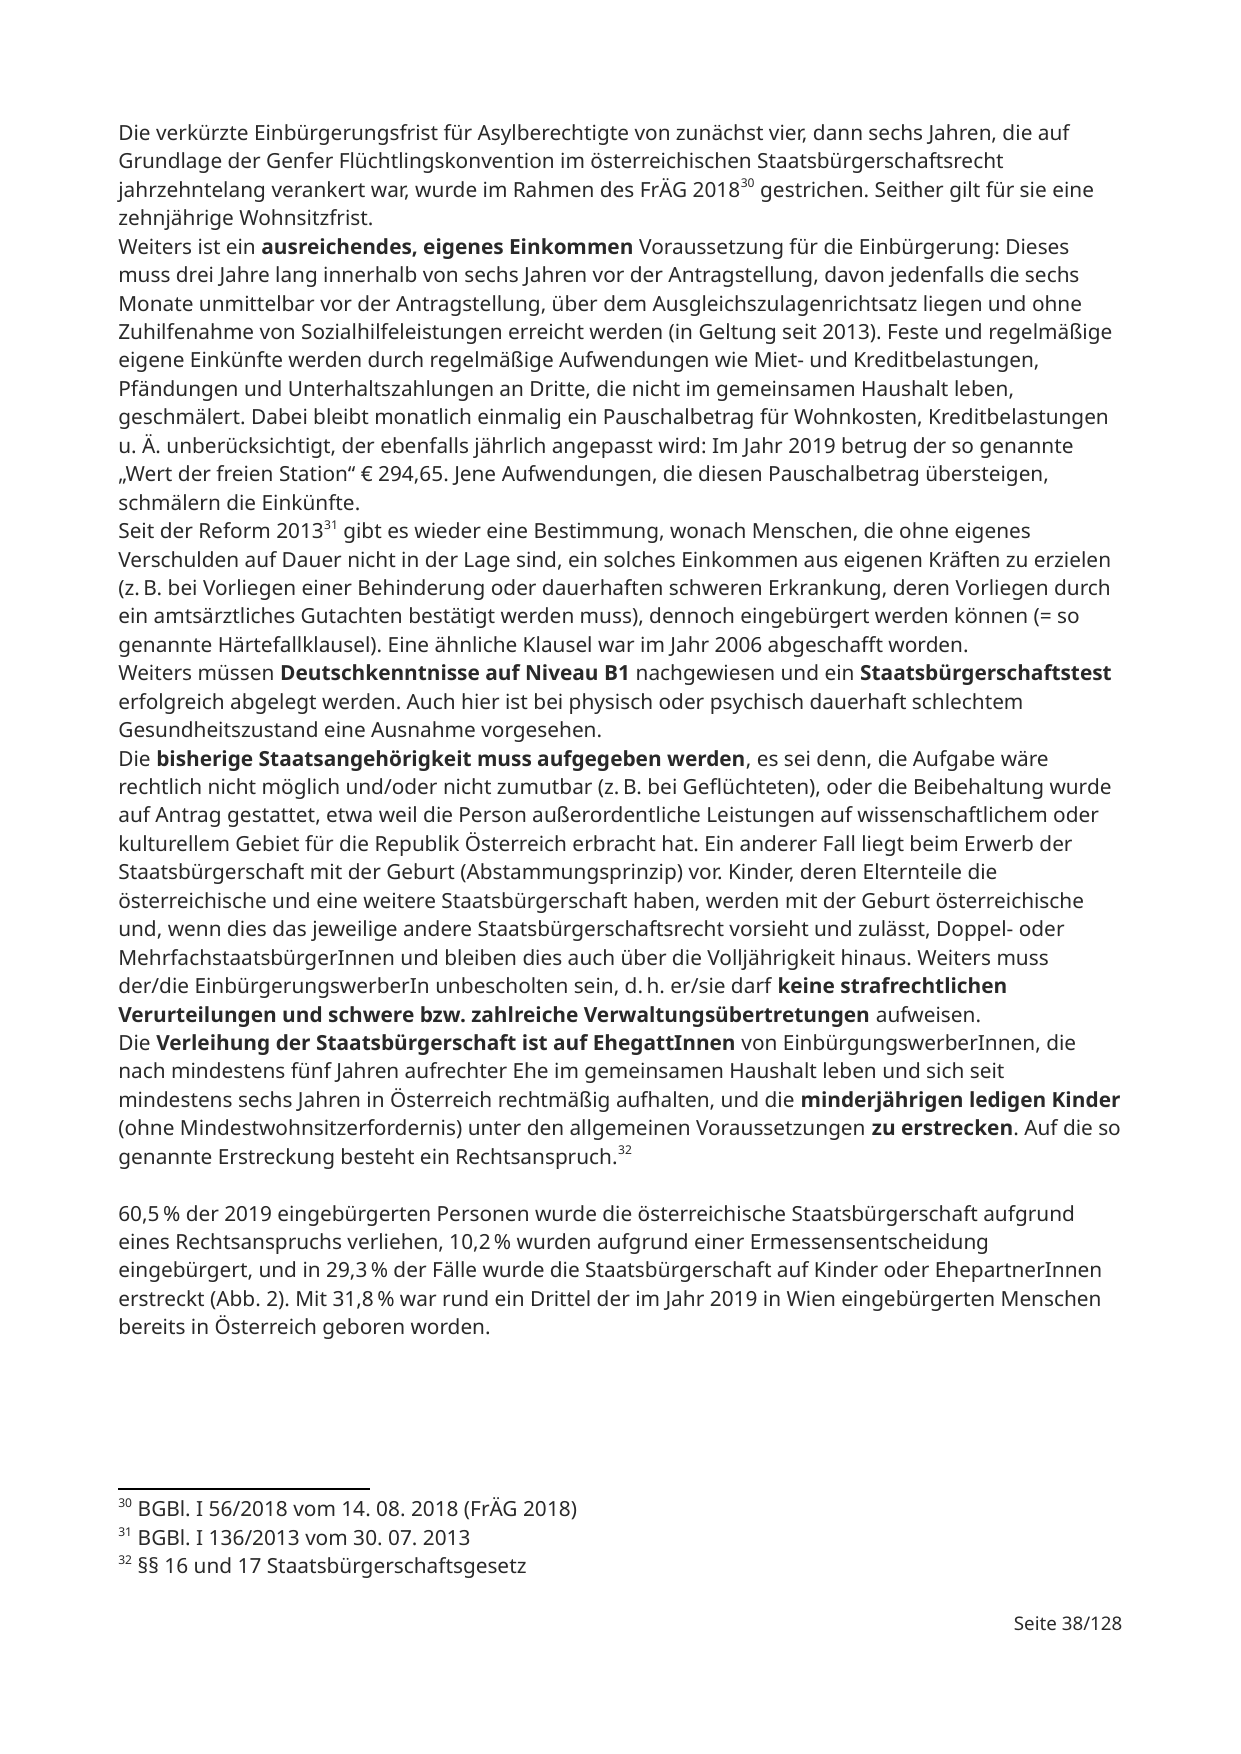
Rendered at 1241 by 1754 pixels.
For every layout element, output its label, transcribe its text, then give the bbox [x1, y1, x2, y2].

text Weiters ist ein ausreichendes, eigenes Einkommen Voraussetzung für die Einbürgerung: Dieses muss drei Jahre lang innerhalb von sechs Jahren vor der Antragstellung, davon jedenfalls die sechs Monate unmittelbar vor der Antragstellung, über dem Ausgleichszulagenrichtsatz liegen und ohne Zuhilfenahme von Sozialhilfeleistungen erreicht werden (in Geltung seit 2013). Feste und regelmäßige eigene Einkünfte werden durch regelmäßige Aufwendungen wie Miet- und Kreditbelastungen, Pfändungen und Unterhaltszahlungen an Dritte, die nicht im gemeinsamen Haushalt leben, geschmälert. Dabei bleibt monatlich einmalig ein Pauschalbetrag für Wohnkosten, Kreditbelastungen u. Ä. unberücksichtigt, der ebenfalls jährlich angepasst wird: Im Jahr 2019 betrug der so genannte „Wert der freien Station“ € 294,65. Jene Aufwendungen, die diesen Pauschalbetrag übersteigen, schmälern die Einkünfte. [118, 232, 1122, 516]
text 60,5 % der 2019 eingebürgerten Personen wurde die österreichische Staatsbürgerschaft aufgrund eines Rechtsanspruchs verliehen, 10,2 % wurden aufgrund einer Ermessensentscheidung eingebürgert, und in 29,3 % der Fälle wurde die Staatsbürgerschaft auf Kinder oder EhepartnerInnen erstreckt (Abb. 2). Mit 31,8 % war rund ein Drittel der im Jahr 2019 in Wien eingebürgerten Menschen bereits in Österreich geboren worden. [118, 1199, 1122, 1341]
text Weiters müssen Deutschkenntnisse auf Niveau B1 nachgewiesen und ein Staatsbürgerschaftstest erfolgreich abgelegt werden. Auch hier ist bei physisch oder psychisch dauerhaft schlechtem Gesundheitszustand eine Ausnahme vorgesehen. [118, 658, 1122, 744]
text Die bisherige Staatsangehörigkeit muss aufgegeben werden, es sei denn, die Aufgabe wäre rechtlich nicht möglich und/oder nicht zumutbar (z. B. bei Geflüchteten), oder die Beibehaltung wurde auf Antrag gestattet, etwa weil die Person außerordentliche Leistungen auf wissenschaftlichem oder kulturellem Gebiet für die Republik Österreich erbracht hat. Ein anderer Fall liegt beim Erwerb der Staatsbürgerschaft mit der Geburt (Abstammungsprinzip) vor. Kinder, deren Elternteile die österreichische und eine weitere Staatsbürgerschaft haben, werden mit der Geburt österreichische und, wenn dies das jeweilige andere Staatsbürgerschaftsrecht vorsieht und zulässt, Doppel- oder MehrfachstaatsbürgerInnen und bleiben dies auch über die Volljährigkeit hinaus. Weiters muss der/die EinbürgerungswerberIn unbescholten sein, d. h. er/sie darf keine strafrechtlichen Verurteilungen und schwere bzw. zahlreiche Verwaltungsübertretungen aufweisen. [118, 744, 1122, 1028]
text Seit der Reform 2013 gibt es wieder eine Bestimmung, wonach Menschen, die ohne eigenes Verschulden auf Dauer nicht in der Lage sind, ein solches Einkommen aus eigenen Kräften zu erzielen (z. B. bei Vorliegen einer Behinderung oder dauerhaften schweren Erkrankung, deren Vorliegen durch ein amtsärztliches Gutachten bestätigt werden muss), dennoch eingebürgert werden können (= so genannte Härtefallklausel). Eine ähnliche Klausel war im Jahr 2006 abgeschafft worden. [118, 516, 1122, 658]
text Die verkürzte Einbürgerungsfrist für Asylberechtigte von zunächst vier, dann sechs Jahren, die auf Grundlage der Genfer Flüchtlingskonvention im österreichischen Staatsbürgerschaftsrecht jahrzehntelang verankert war, wurde im Rahmen des FrÄG 2018 gestrichen. Seither gilt für sie eine zehnjährige Wohnsitzfrist. [118, 118, 1122, 232]
text Die Verleihung der Staatsbürgerschaft ist auf EhegattInnen von EinbürgungswerberInnen, die nach mindestens fünf Jahren aufrechter Ehe im gemeinsamen Haushalt leben und sich seit mindestens sechs Jahren in Österreich rechtmäßig aufhalten, und die minderjährigen ledigen Kinder (ohne Mindestwohnsitzerfordernis) unter den allgemeinen Voraussetzungen zu erstrecken. Auf die so genannte Erstreckung besteht ein Rechtsanspruch. [118, 1028, 1122, 1170]
